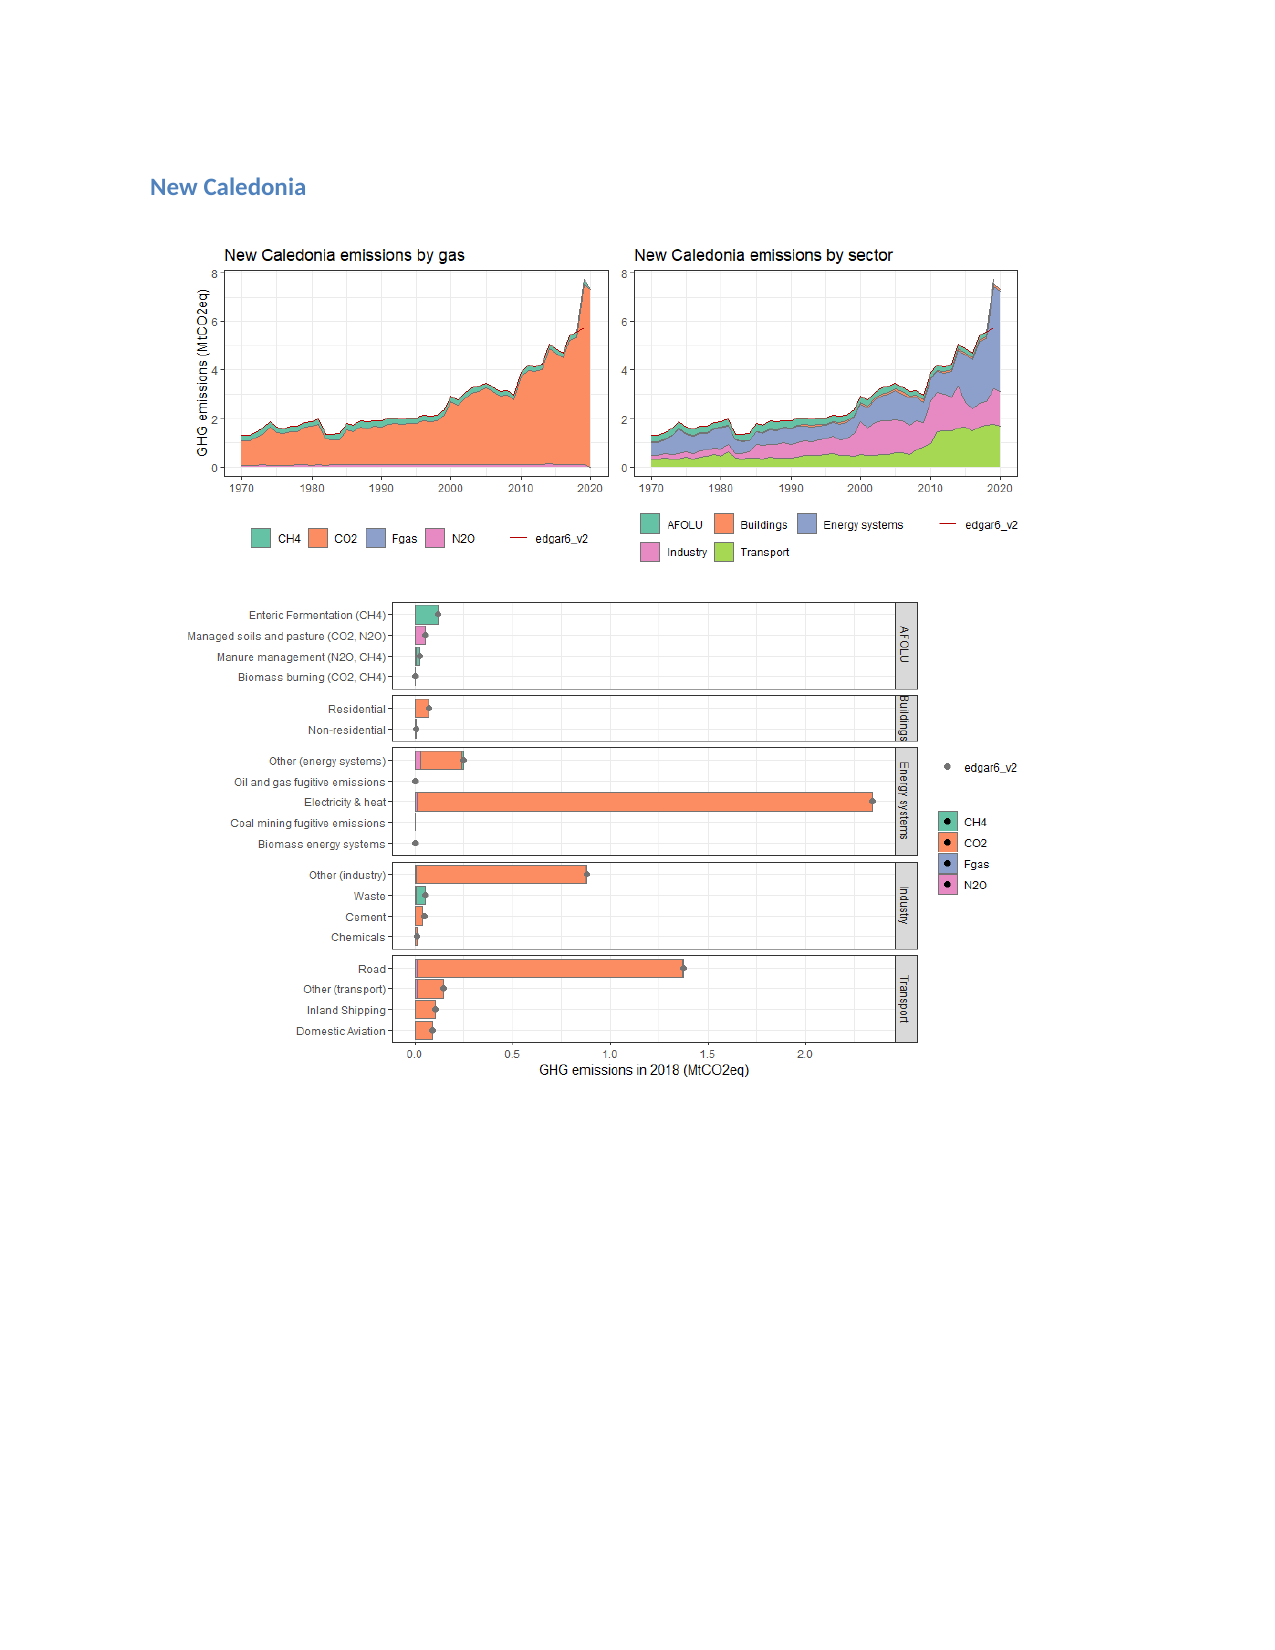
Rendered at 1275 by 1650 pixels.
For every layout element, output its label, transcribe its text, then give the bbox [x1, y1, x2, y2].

subtitle New Caledonia [150, 171, 1125, 201]
picture [168, 220, 1044, 1096]
